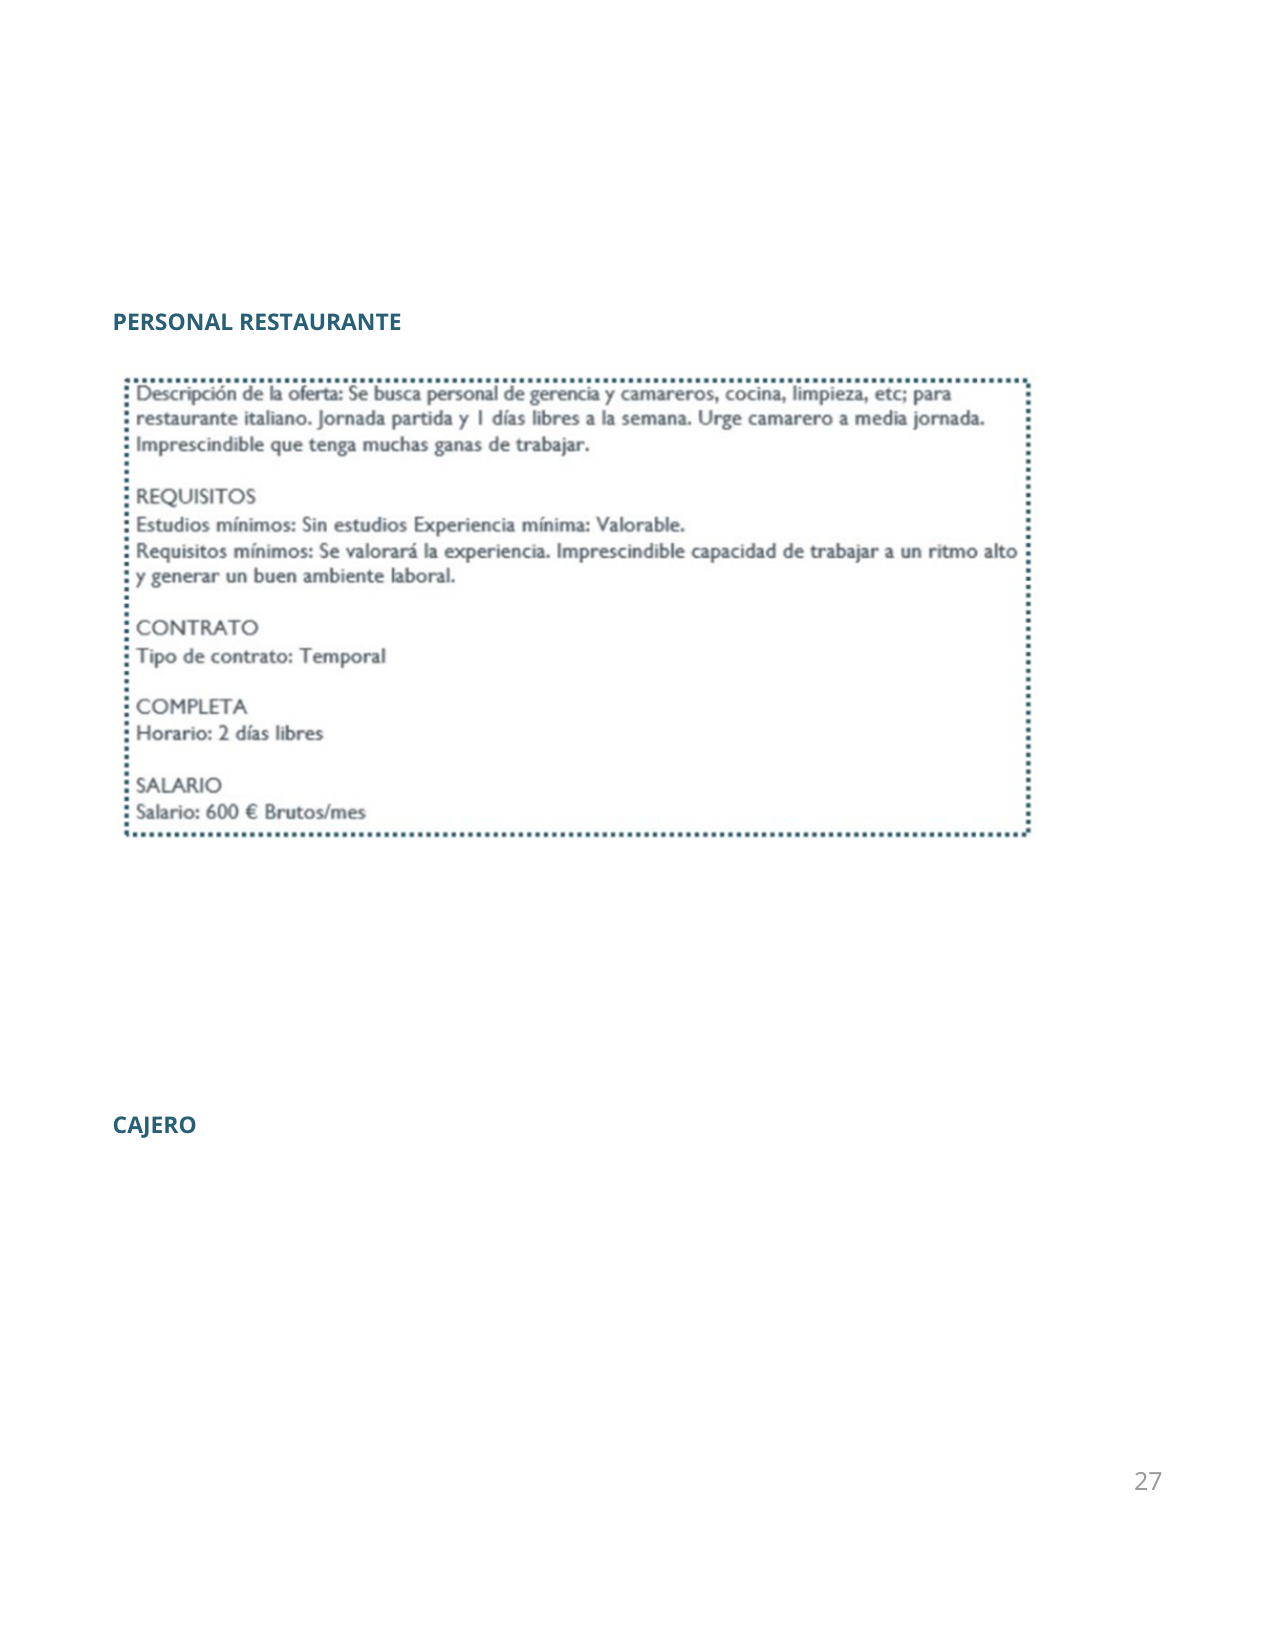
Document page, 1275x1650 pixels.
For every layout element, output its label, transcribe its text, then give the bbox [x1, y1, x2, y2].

picture [112, 365, 1042, 842]
text CAJERO [112, 1109, 1162, 1140]
text PERSONAL RESTAURANTE [112, 306, 1162, 337]
